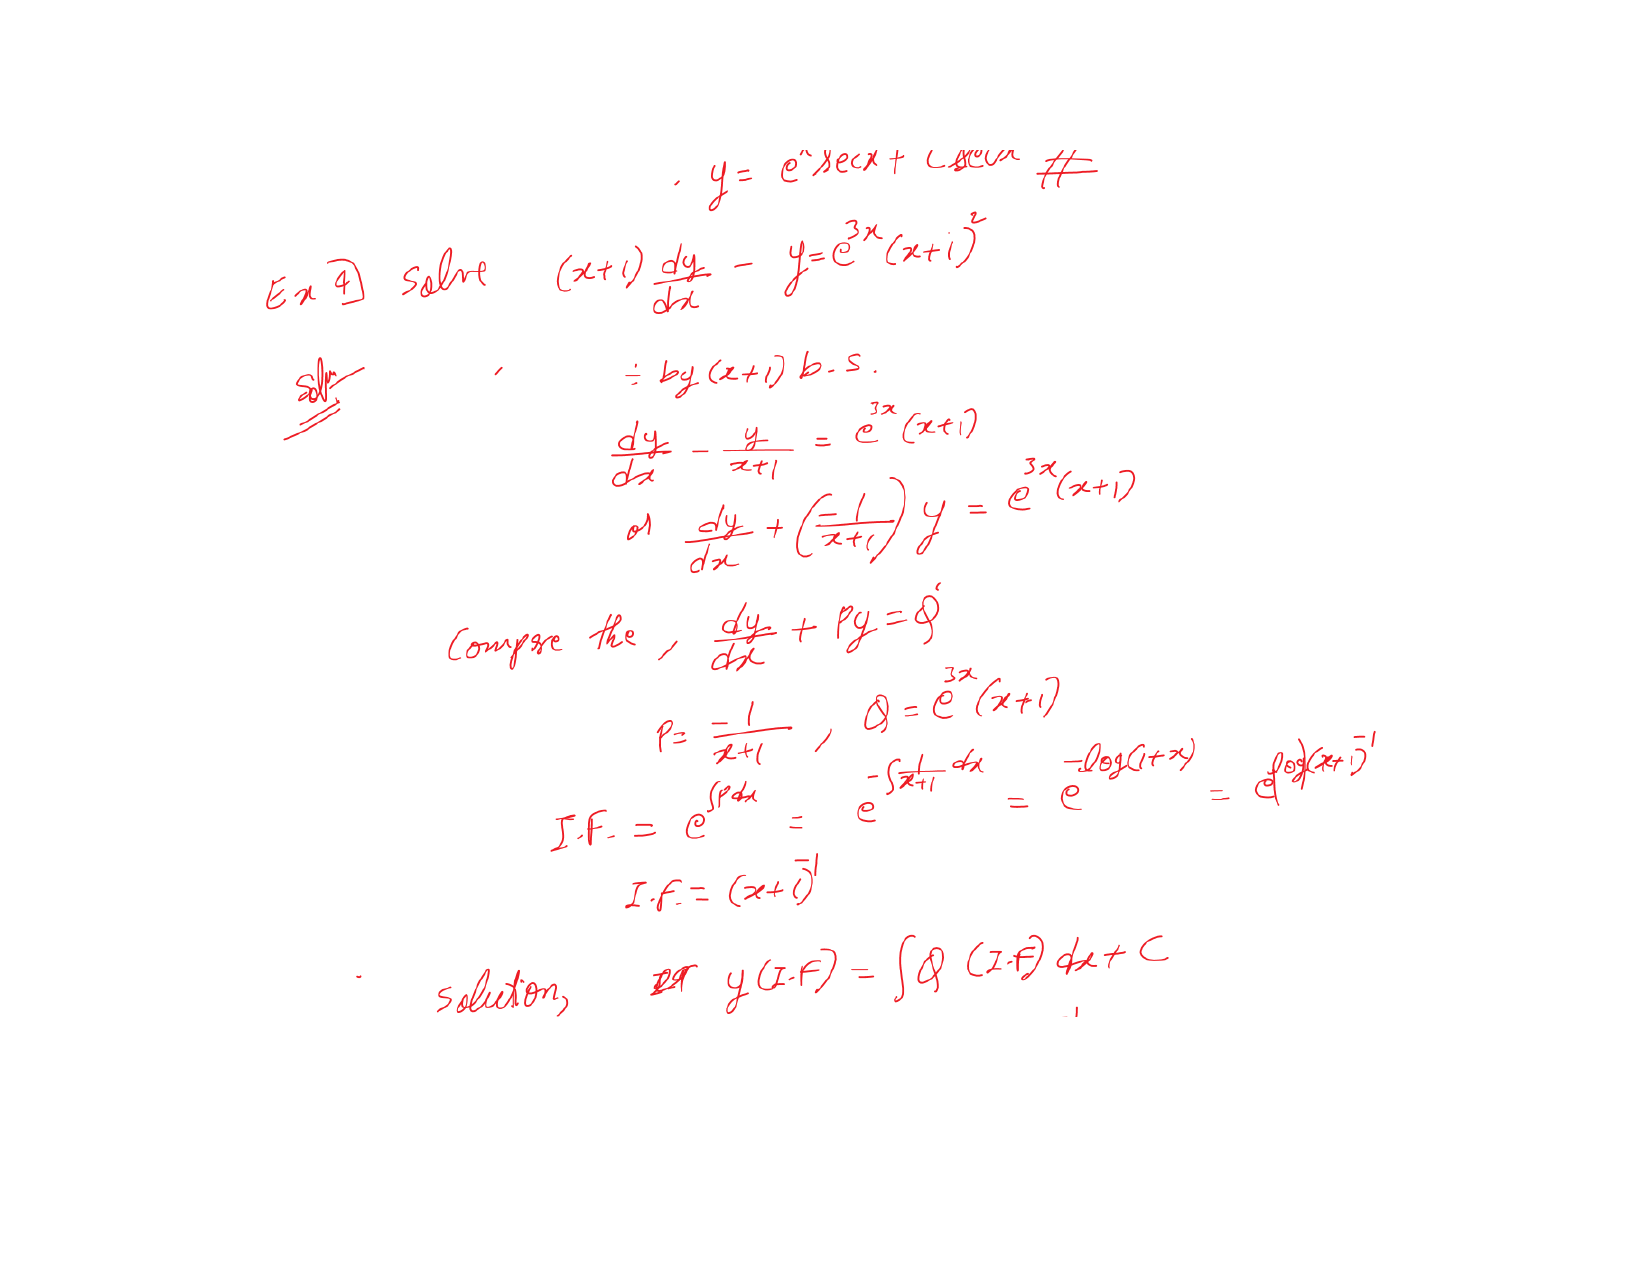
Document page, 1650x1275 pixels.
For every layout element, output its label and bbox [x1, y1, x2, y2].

picture [150, 150, 1445, 1017]
